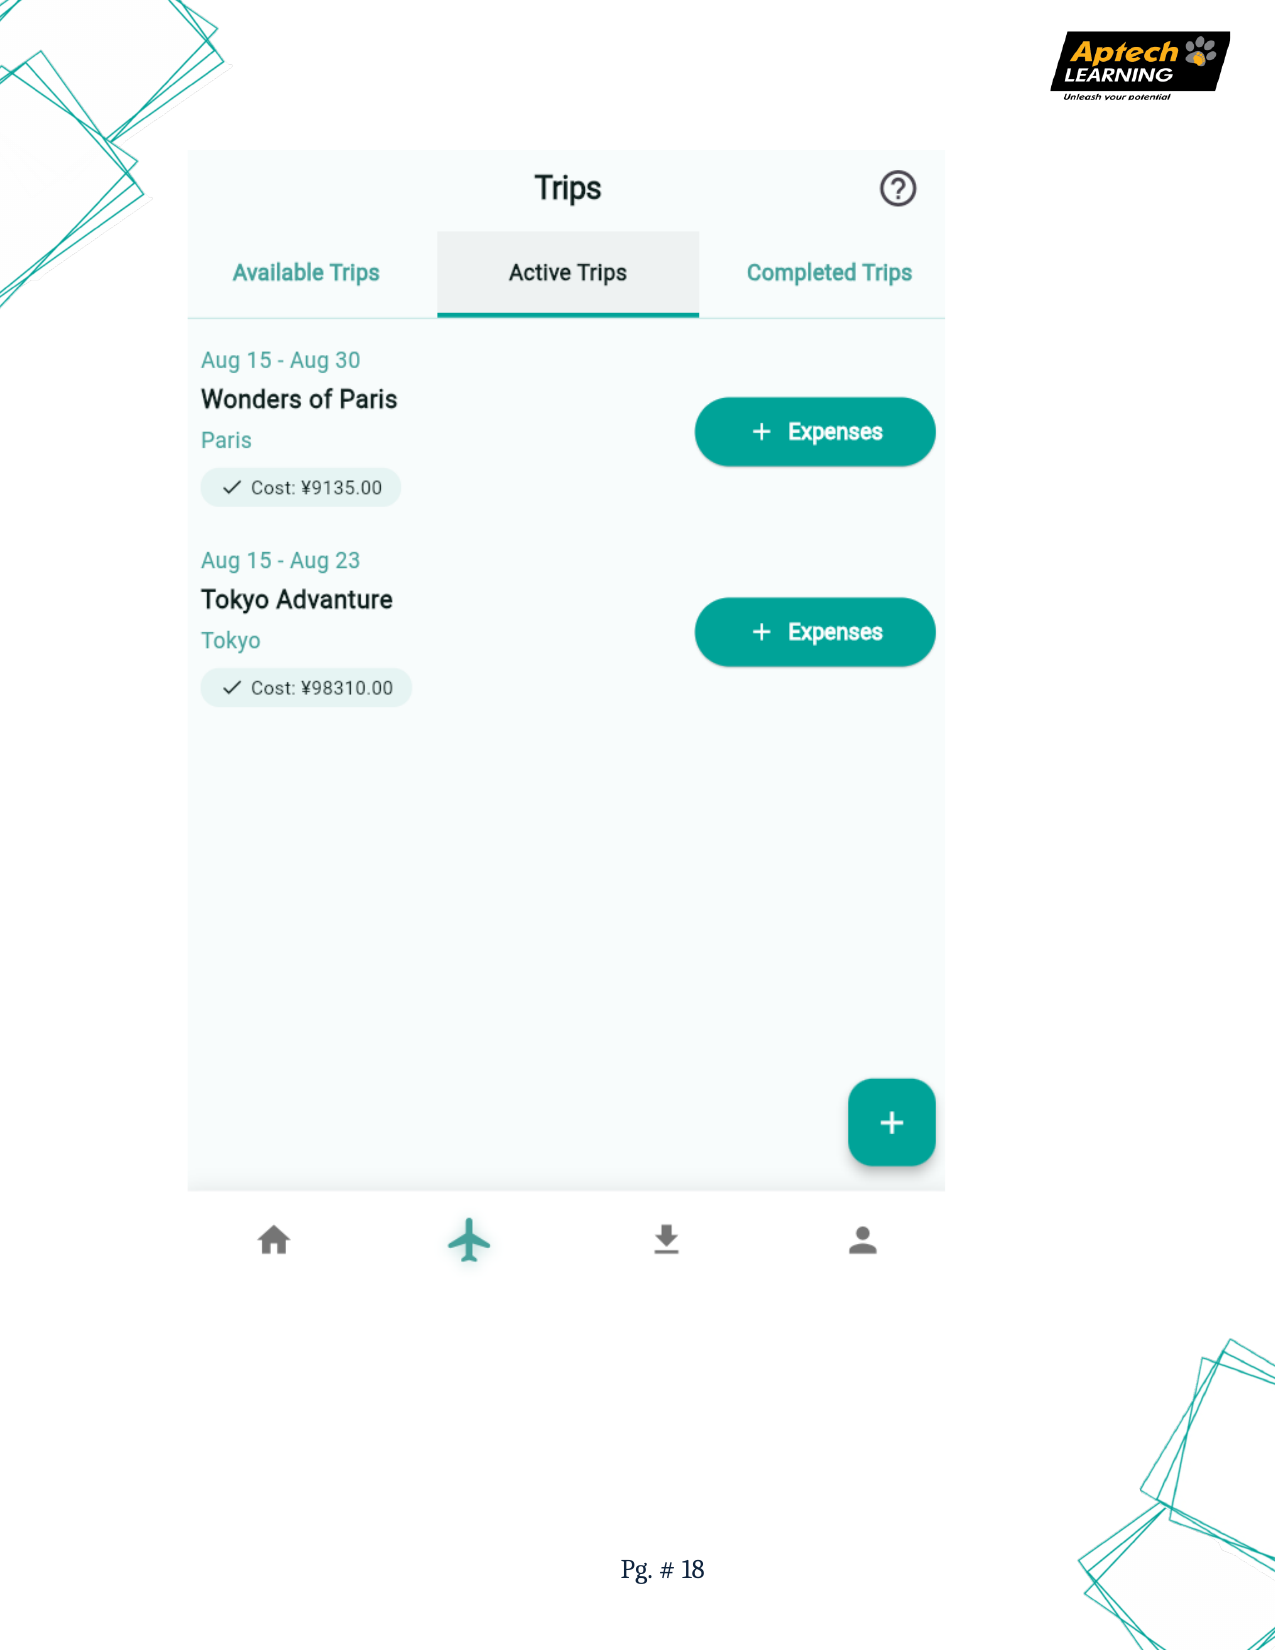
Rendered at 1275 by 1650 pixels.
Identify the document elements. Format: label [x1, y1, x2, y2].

picture [0, 0, 946, 1288]
picture [1048, 30, 1230, 100]
picture [940, 1169, 1275, 1650]
